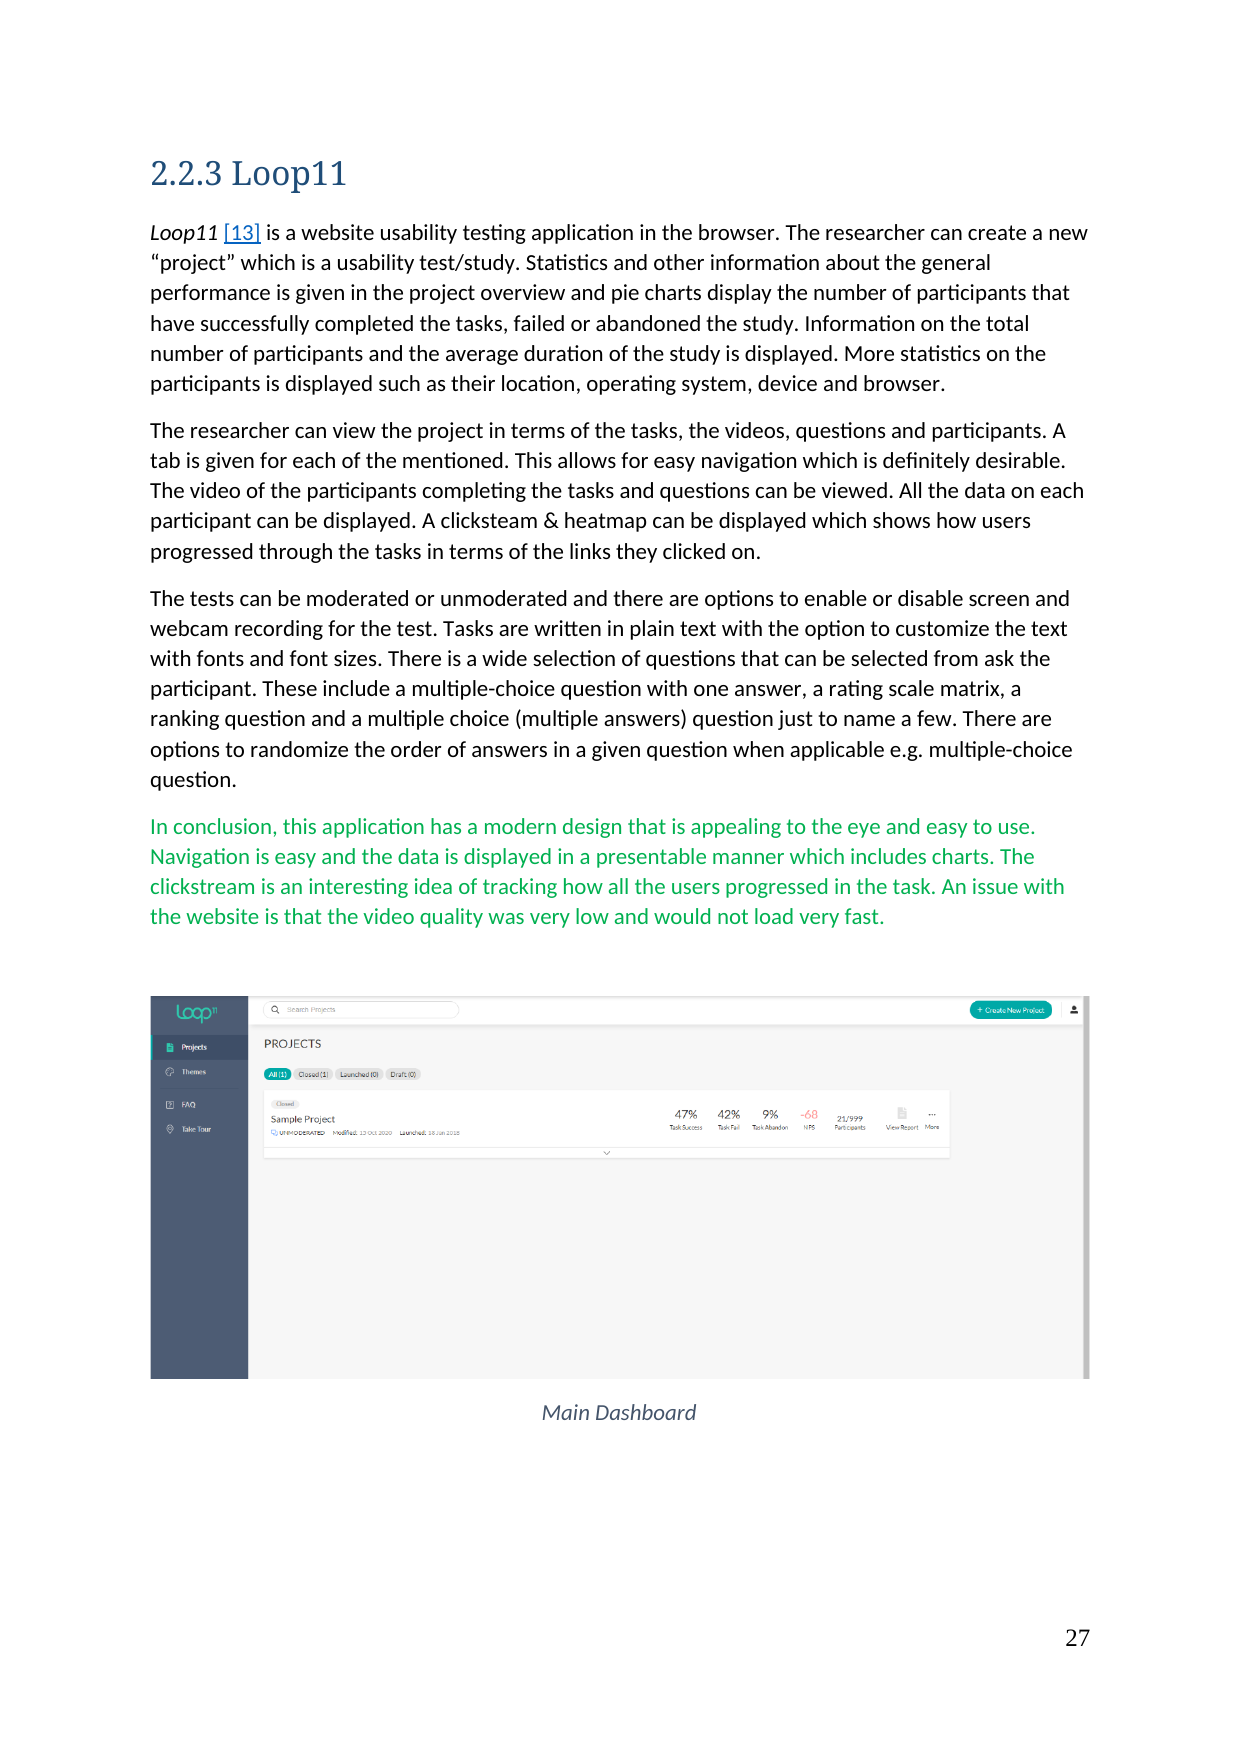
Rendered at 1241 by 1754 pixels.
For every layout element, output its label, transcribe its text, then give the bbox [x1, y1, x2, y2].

text The researcher can view the project in terms of the tasks, the videos, questions and participants. A tab is given for each of the mentioned. This allows for easy navigation which is definitely desirable. The video of the participants completing the tasks and questions can be viewed. All the data on each participant can be displayed. A clicksteam & heatmap can be displayed which shows how users progressed through the tasks in terms of the links they clicked on. [150, 416, 1090, 565]
text Main Dashboard [150, 1398, 1090, 1426]
subtitle 2.2.3 Loop11 [150, 150, 1090, 195]
text Loop11 [13] is a website usability testing application in the browser. The researcher can create a new “project” which is a usability test/study. Statistics and other information about the general performance is given in the project overview and pie charts display the number of participants that have successfully completed the tasks, failed or abandoned the study. Information on the total number of participants and the average duration of the study is displayed. More statistics on the participants is displayed such as their location, operating system, device and browser. [150, 218, 1090, 397]
picture [150, 996, 1090, 1379]
text The tests can be moderated or unmoderated and there are options to enable or disable screen and webcam recording for the test. Tasks are written in plain text with the option to customize the text with fonts and font sizes. There is a wide selection of questions that can be selected from ask the participant. These include a multiple-choice question with one answer, a rating scale matrix, a ranking question and a multiple choice (multiple answers) question just to name a few. There are options to randomize the order of answers in a given question when applicable e.g. multiple-choice question. [150, 584, 1090, 793]
text In conclusion, this application has a modern design that is appealing to the eye and easy to use. Navigation is easy and the data is displayed in a presentable manner which includes charts. The clickstream is an interesting idea of tracking how all the users progressed in the task. An issue with the website is that the video quality was very low and would not load very fast. [150, 812, 1090, 931]
